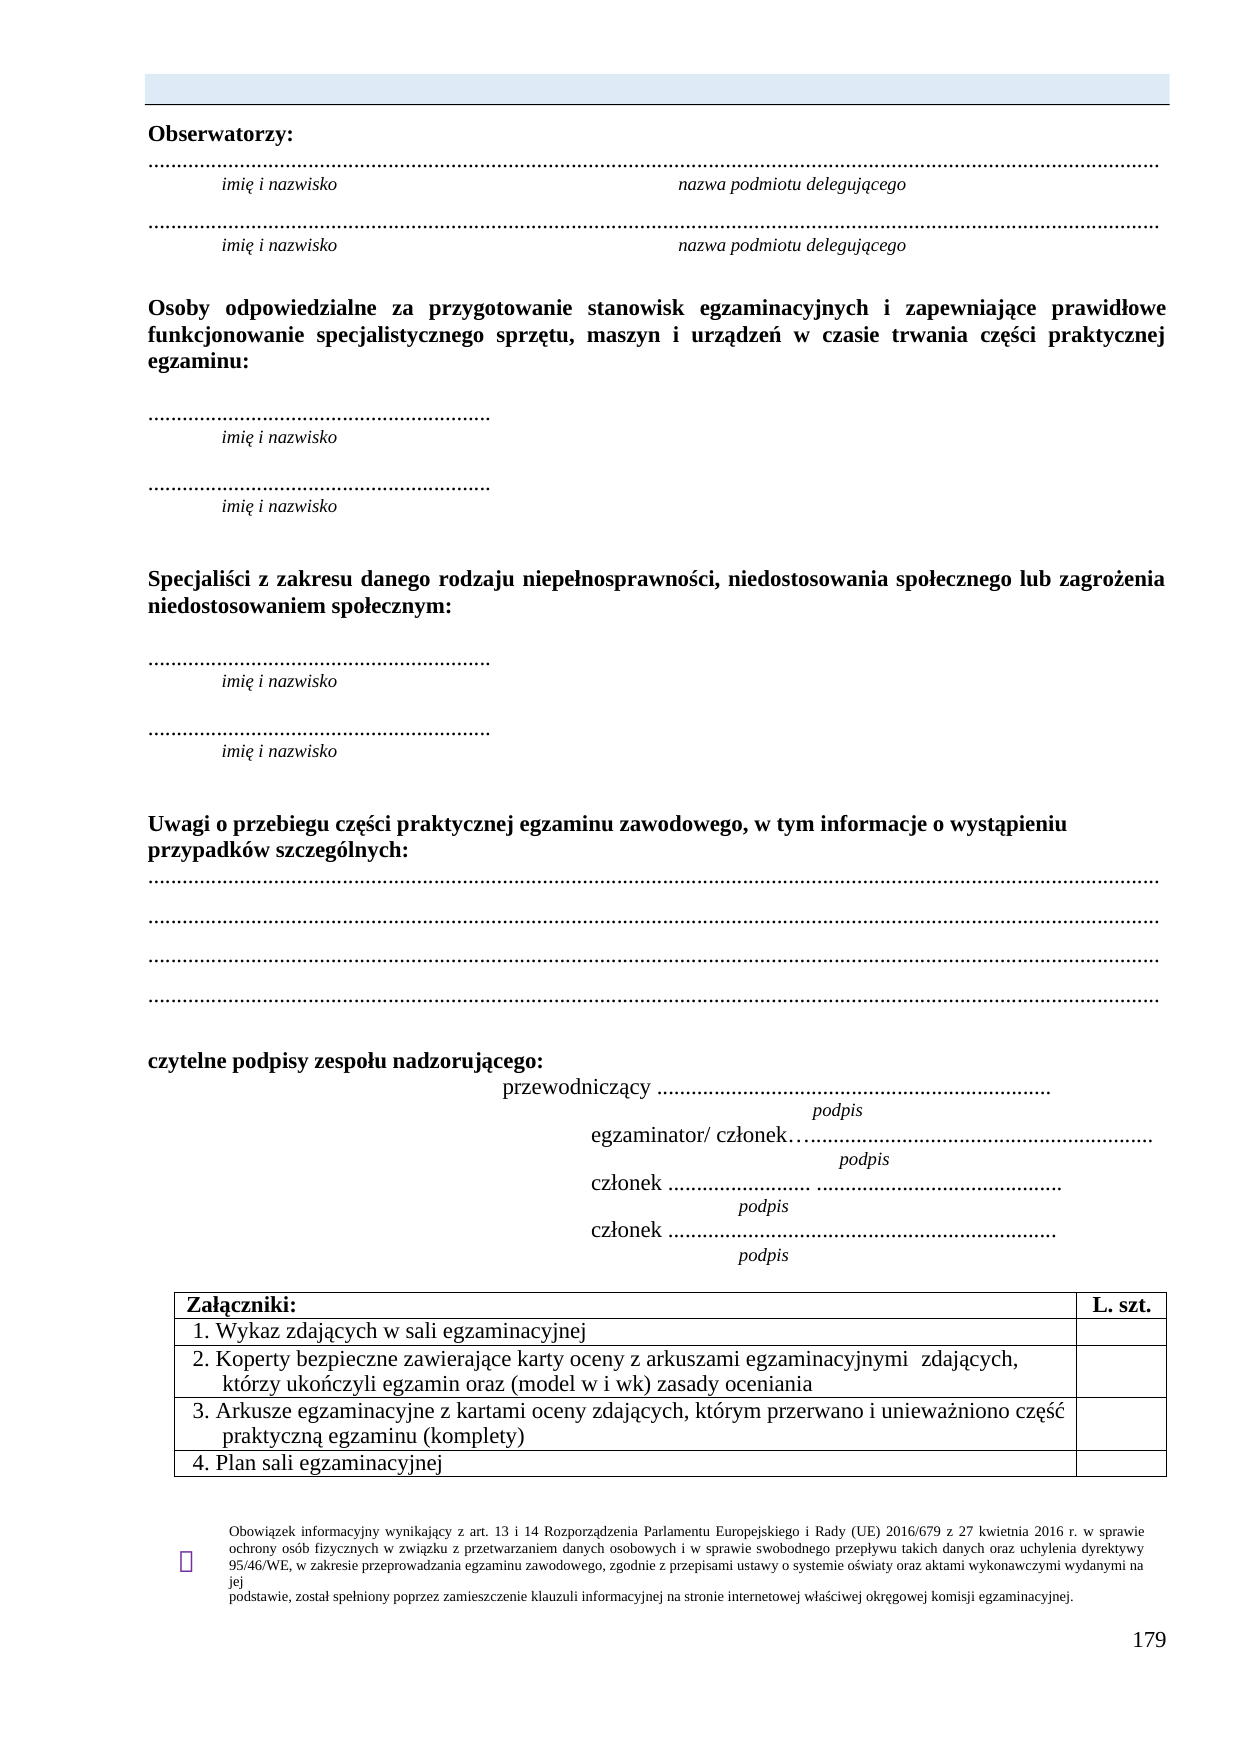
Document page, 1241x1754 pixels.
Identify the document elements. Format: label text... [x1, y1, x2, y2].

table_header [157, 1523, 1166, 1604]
text ................................................................................................................................................................................. [148, 863, 1238, 889]
text podpis [550, 1195, 978, 1217]
subtitle Specjaliści z zakresu danego rodzaju niepełnosprawności, niedostosowania społecznego lub zagrożenia niedostosowaniem społecznym: [148, 565, 1167, 618]
text ................................................................................................................................................................................. [148, 941, 1238, 968]
text ............................................................ [148, 399, 1238, 426]
text ................................................................................................................................................................................. [148, 147, 1238, 173]
text imię i nazwisko [221, 670, 1238, 692]
text ............................................................ [148, 713, 1238, 740]
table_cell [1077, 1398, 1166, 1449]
text członek ......................... ........................................... [591, 1169, 1238, 1195]
text ................................................................................................................................................................................. [148, 207, 1238, 233]
text ............................................................ [148, 469, 1238, 495]
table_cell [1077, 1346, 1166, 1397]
text imię i nazwisko [221, 740, 1238, 761]
text ................................................................................................................................................................................. [148, 981, 1238, 1007]
text członek .................................................................... [591, 1217, 1238, 1243]
text imię i nazwisko nazwa podmiotu delegującego [221, 233, 1238, 255]
text imię i nazwisko [221, 426, 1238, 447]
subtitle Uwagi o przebiegu części praktycznej egzaminu zawodowego, w tym informacje o wystąpieniu przypadków szczególnych: [148, 810, 1142, 863]
text ............................................................ [148, 644, 1238, 670]
subtitle Osoby odpowiedzialne za przygotowanie stanowisk egzaminacyjnych i zapewniające prawidłowe funkcjonowanie specjalistycznego sprzętu, maszyn i urządzeń w czasie trwania części praktycznej egzaminu: [148, 294, 1167, 373]
text imię i nazwisko nazwa podmiotu delegującego [221, 173, 1238, 195]
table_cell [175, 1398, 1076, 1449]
text podpis [839, 1147, 1238, 1169]
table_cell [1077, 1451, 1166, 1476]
text imię i nazwisko [221, 495, 1238, 517]
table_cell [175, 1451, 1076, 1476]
text przewodniczący ..................................................................... [502, 1073, 1238, 1099]
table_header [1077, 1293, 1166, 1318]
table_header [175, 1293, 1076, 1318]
text Obserwatorzy: [148, 121, 1238, 147]
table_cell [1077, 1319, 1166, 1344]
text podpis [813, 1100, 1238, 1121]
subtitle czytelne podpisy zespołu nadzorującego: [148, 1047, 1238, 1073]
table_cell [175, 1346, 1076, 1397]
text ................................................................................................................................................................................. [148, 902, 1238, 928]
text egzaminator/ członek…............................................................ [591, 1121, 1238, 1147]
text podpis [550, 1243, 978, 1265]
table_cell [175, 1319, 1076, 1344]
